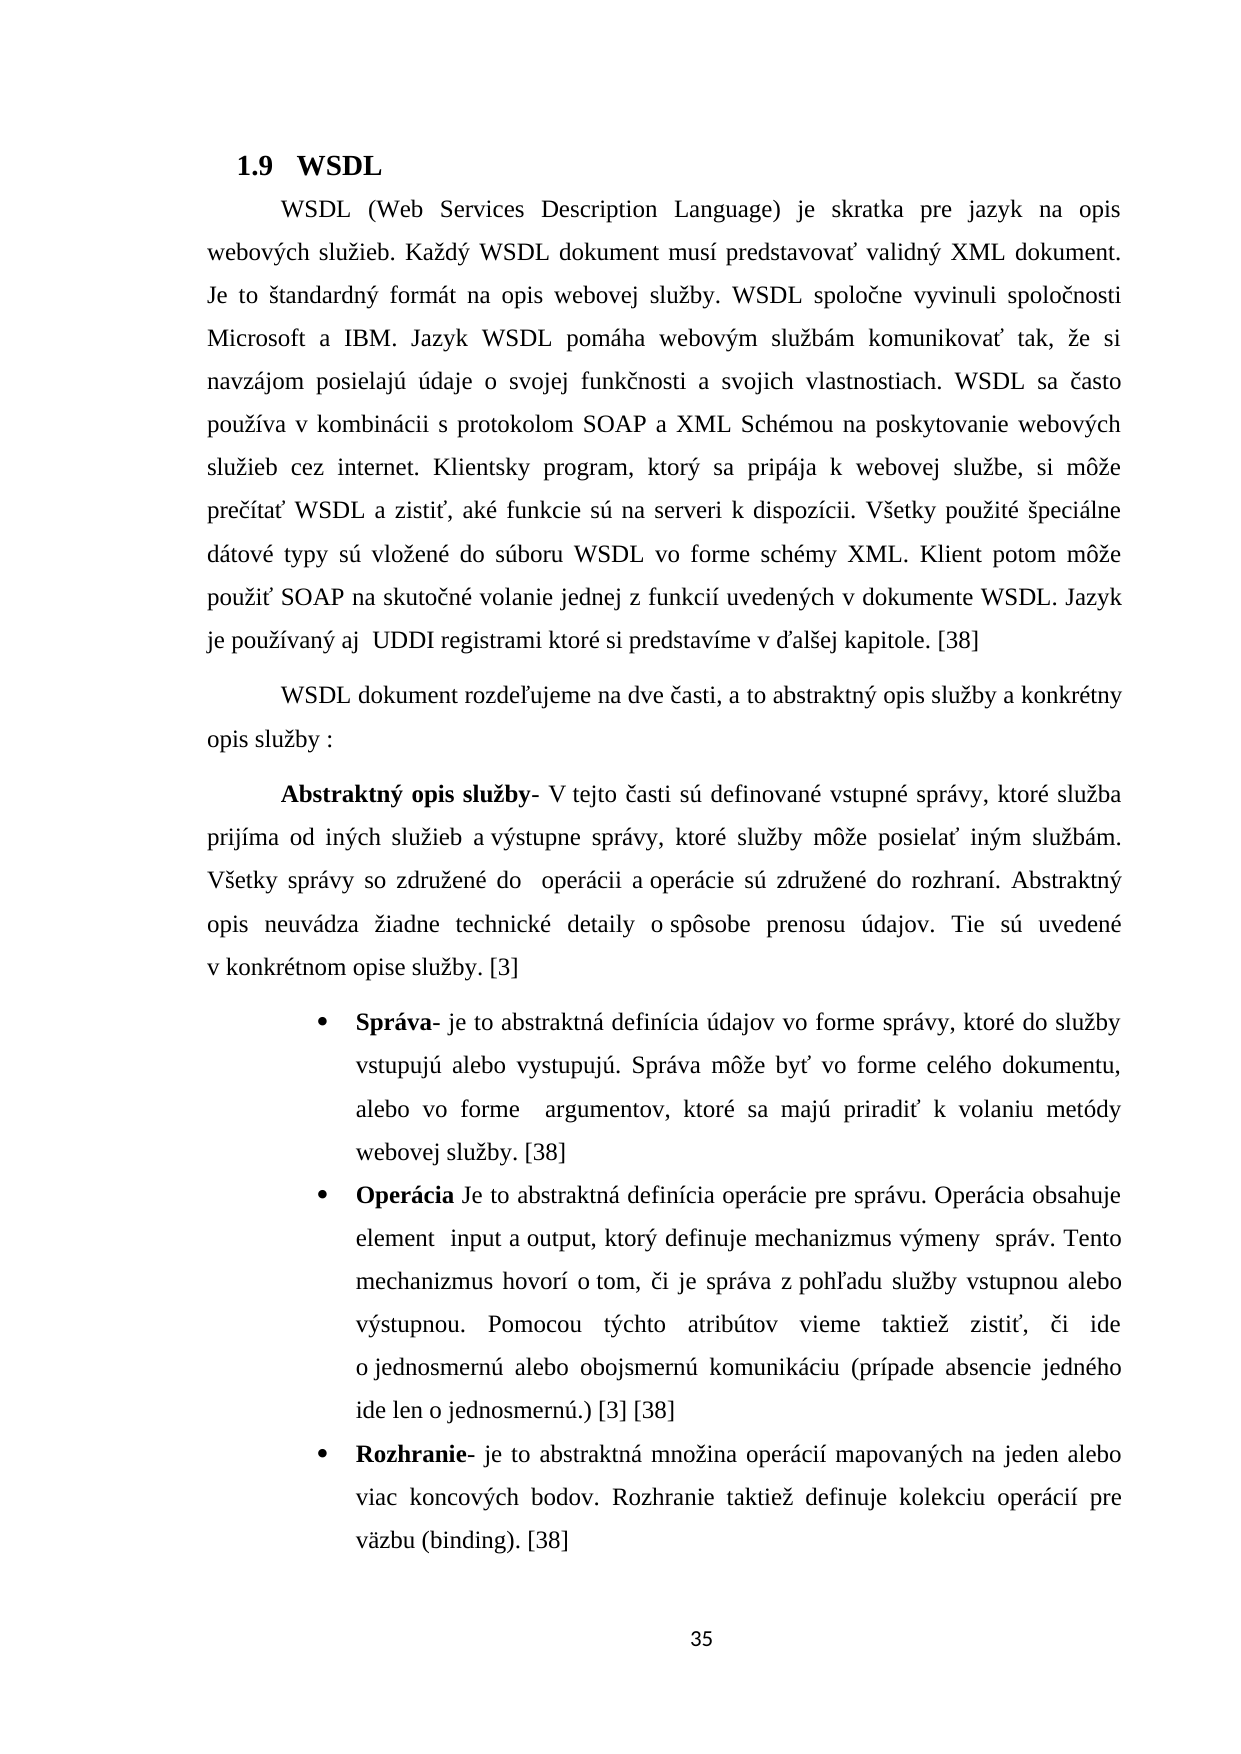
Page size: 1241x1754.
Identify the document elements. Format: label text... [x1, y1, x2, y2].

list Operácia Je to abstraktná definícia operácie pre správu. Operácia obsahuje element input a output, ktorý definuje mechanizmus výmeny správ. Tento mechanizmus hovorí o tom, či je správa z pohľadu služby vstupnou alebo výstupnou. Pomocou týchto atribútov vieme taktiež zistiť, či ide o jednosmernú alebo obojsmernú komunikáciu (prípade absencie jedného ide len o jednosmernú.) [318, 1180, 1122, 1424]
list Správa- je to abstraktná definícia údajov vo forme správy, ktoré do služby vstupujú alebo vystupujú. Správa môže byť vo forme celého dokumentu, alebo vo forme argumentov, ktoré sa majú priradiť k volaniu metódy webovej služby. [318, 1007, 1122, 1166]
text WSDL dokument rozdeľujeme na dve časti, a to abstraktný opis služby a konkrétny opis služby : [207, 681, 1122, 752]
subtitle WSDL [236, 148, 1122, 181]
list Rozhranie- je to abstraktná množina operácií mapovaných na jeden alebo viac koncových bodov. Rozhranie taktiež definuje kolekciu operácií pre väzbu (binding). [318, 1439, 1122, 1554]
text WSDL (Web Services Description Language) je skratka pre jazyk na opis webových služieb. Každý WSDL dokument musí predstavovať validný XML dokument. Je to štandardný formát na opis webovej služby. WSDL spoločne vyvinuli spoločnosti Microsoft a IBM. Jazyk WSDL pomáha webovým službám komunikovať tak, že si navzájom posielajú údaje o svojej funkčnosti a svojich vlastnostiach. WSDL sa často používa v kombinácii s protokolom SOAP a XML Schémou na poskytovanie webových služieb cez internet. Klientsky program, ktorý sa pripája k webovej službe, si môže prečítať WSDL a zistiť, aké funkcie sú na serveri k dispozícii. Všetky použité špeciálne dátové typy sú vložené do súboru WSDL vo forme schémy XML. Klient potom môže použiť SOAP na skutočné volanie jednej z funkcií uvedených v dokumente WSDL. Jazyk je používaný aj UDDI registrami ktoré si predstavíme v ďalšej kapitole. [207, 194, 1122, 654]
text Abstraktný opis služby- V tejto časti sú definované vstupné správy, ktoré služba prijíma od iných služieb a výstupne správy, ktoré služby môže posielať iným službám. Všetky správy so združené do operácii a operácie sú združené do rozhraní. Abstraktný opis neuvádza žiadne technické detaily o spôsobe prenosu údajov. Tie sú uvedené v konkrétnom opise služby. [207, 779, 1122, 981]
